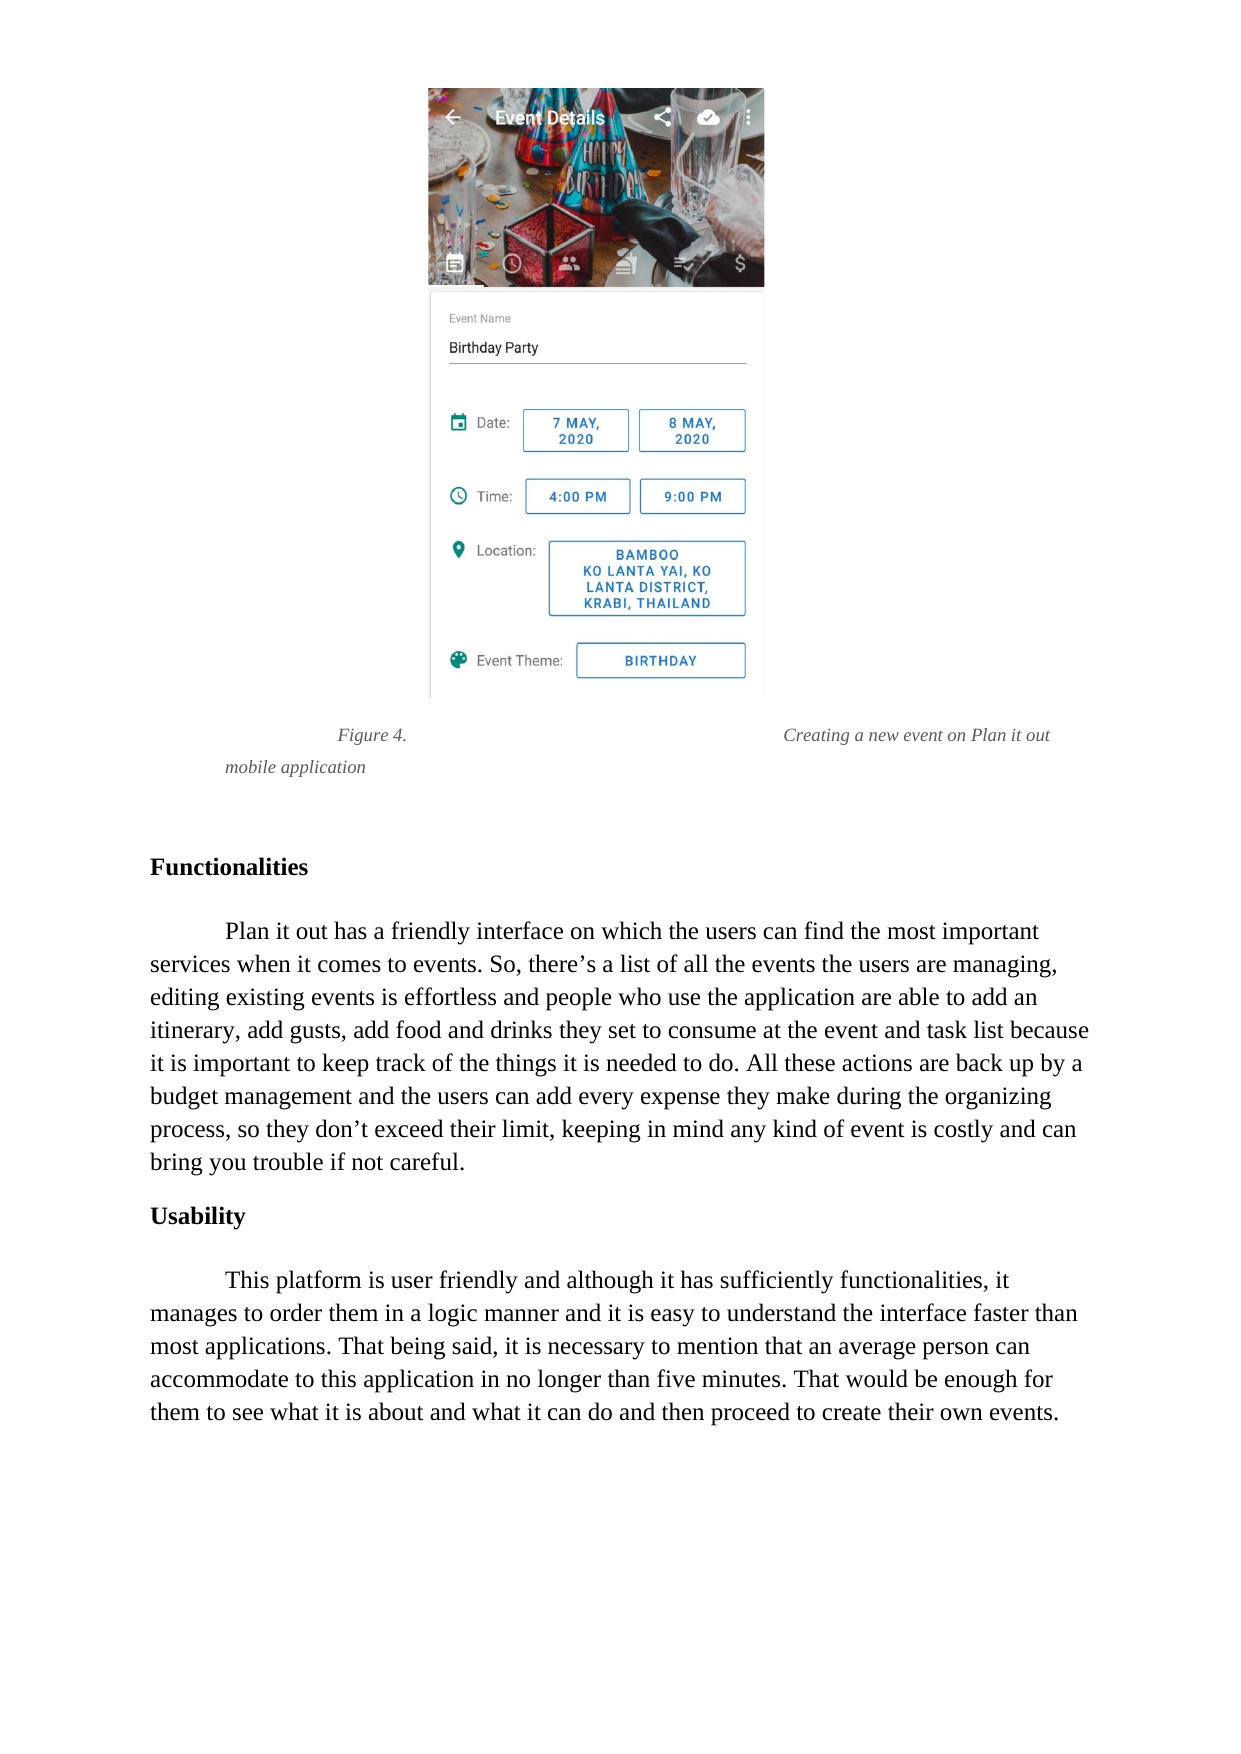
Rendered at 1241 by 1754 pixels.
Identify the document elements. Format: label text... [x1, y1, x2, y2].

text This platform is user friendly and although it has sufficiently functionalities, it manages to order them in a logic manner and it is easy to understand the interface faster than most applications. That being said, it is necessary to mention that an average person can accommodate to this application in no longer than five minutes. That would be enough for them to see what it is about and what it can do and then proceed to create their own events. [150, 1265, 1090, 1426]
list Functionalities [150, 852, 1090, 881]
text Figure 4. Creating a new event on Plan it out mobile application [225, 724, 1090, 778]
picture [426, 88, 764, 695]
text Plan it out has a friendly interface on which the users can find the most important services when it comes to events. So, there’s a list of all the events the users are managing, editing existing events is effortless and people who use the application are able to add an itinerary, add gusts, add food and drinks they set to consume at the event and task list because it is important to keep track of the things it is needed to do. All these actions are back up by a budget management and the users can add every expense they make during the organizing process, so they don’t exceed their limit, keeping in mind any kind of event is costly and can bring you trouble if not careful. [150, 916, 1090, 1176]
text Usability [150, 1201, 1090, 1230]
